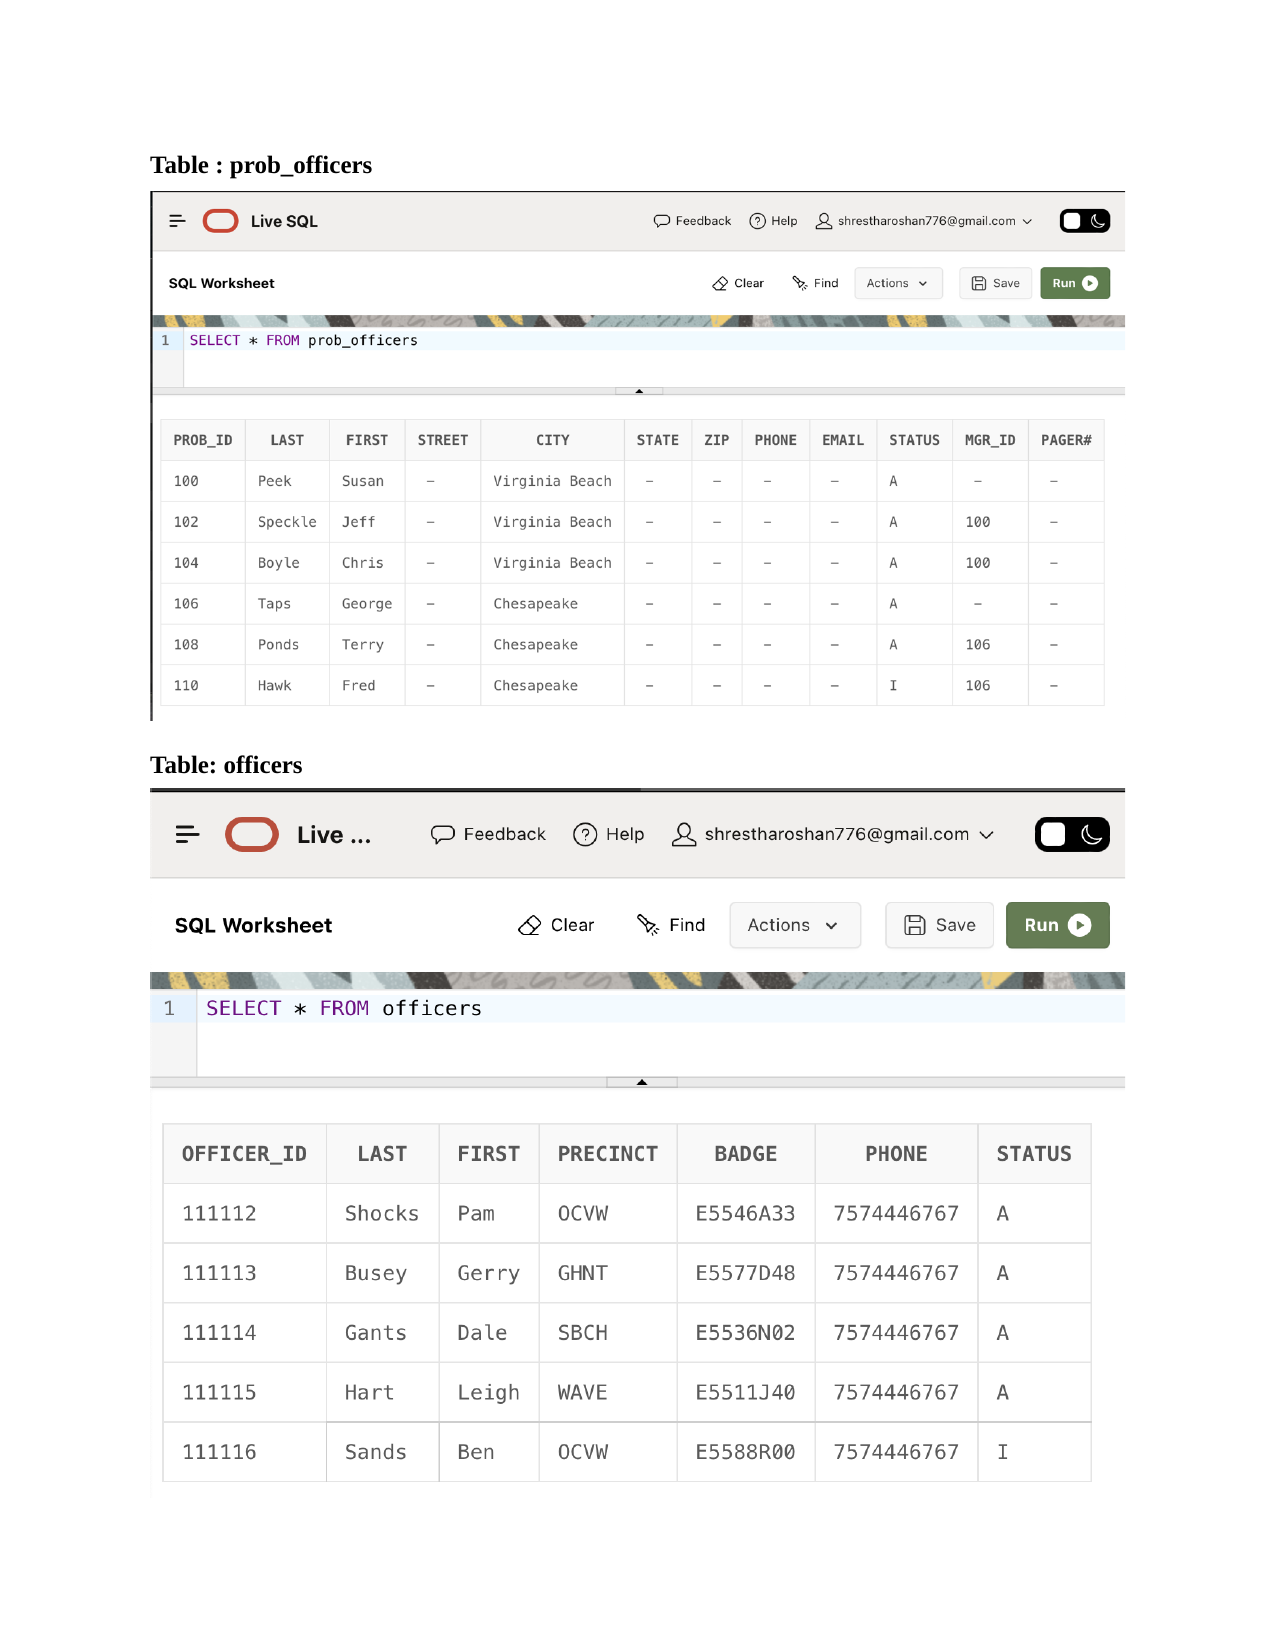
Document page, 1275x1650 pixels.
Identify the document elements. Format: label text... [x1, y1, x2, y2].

text Table : prob_officers [150, 150, 1125, 179]
text Table: officers [150, 750, 1125, 778]
picture [150, 191, 1126, 721]
picture [150, 788, 1125, 1498]
